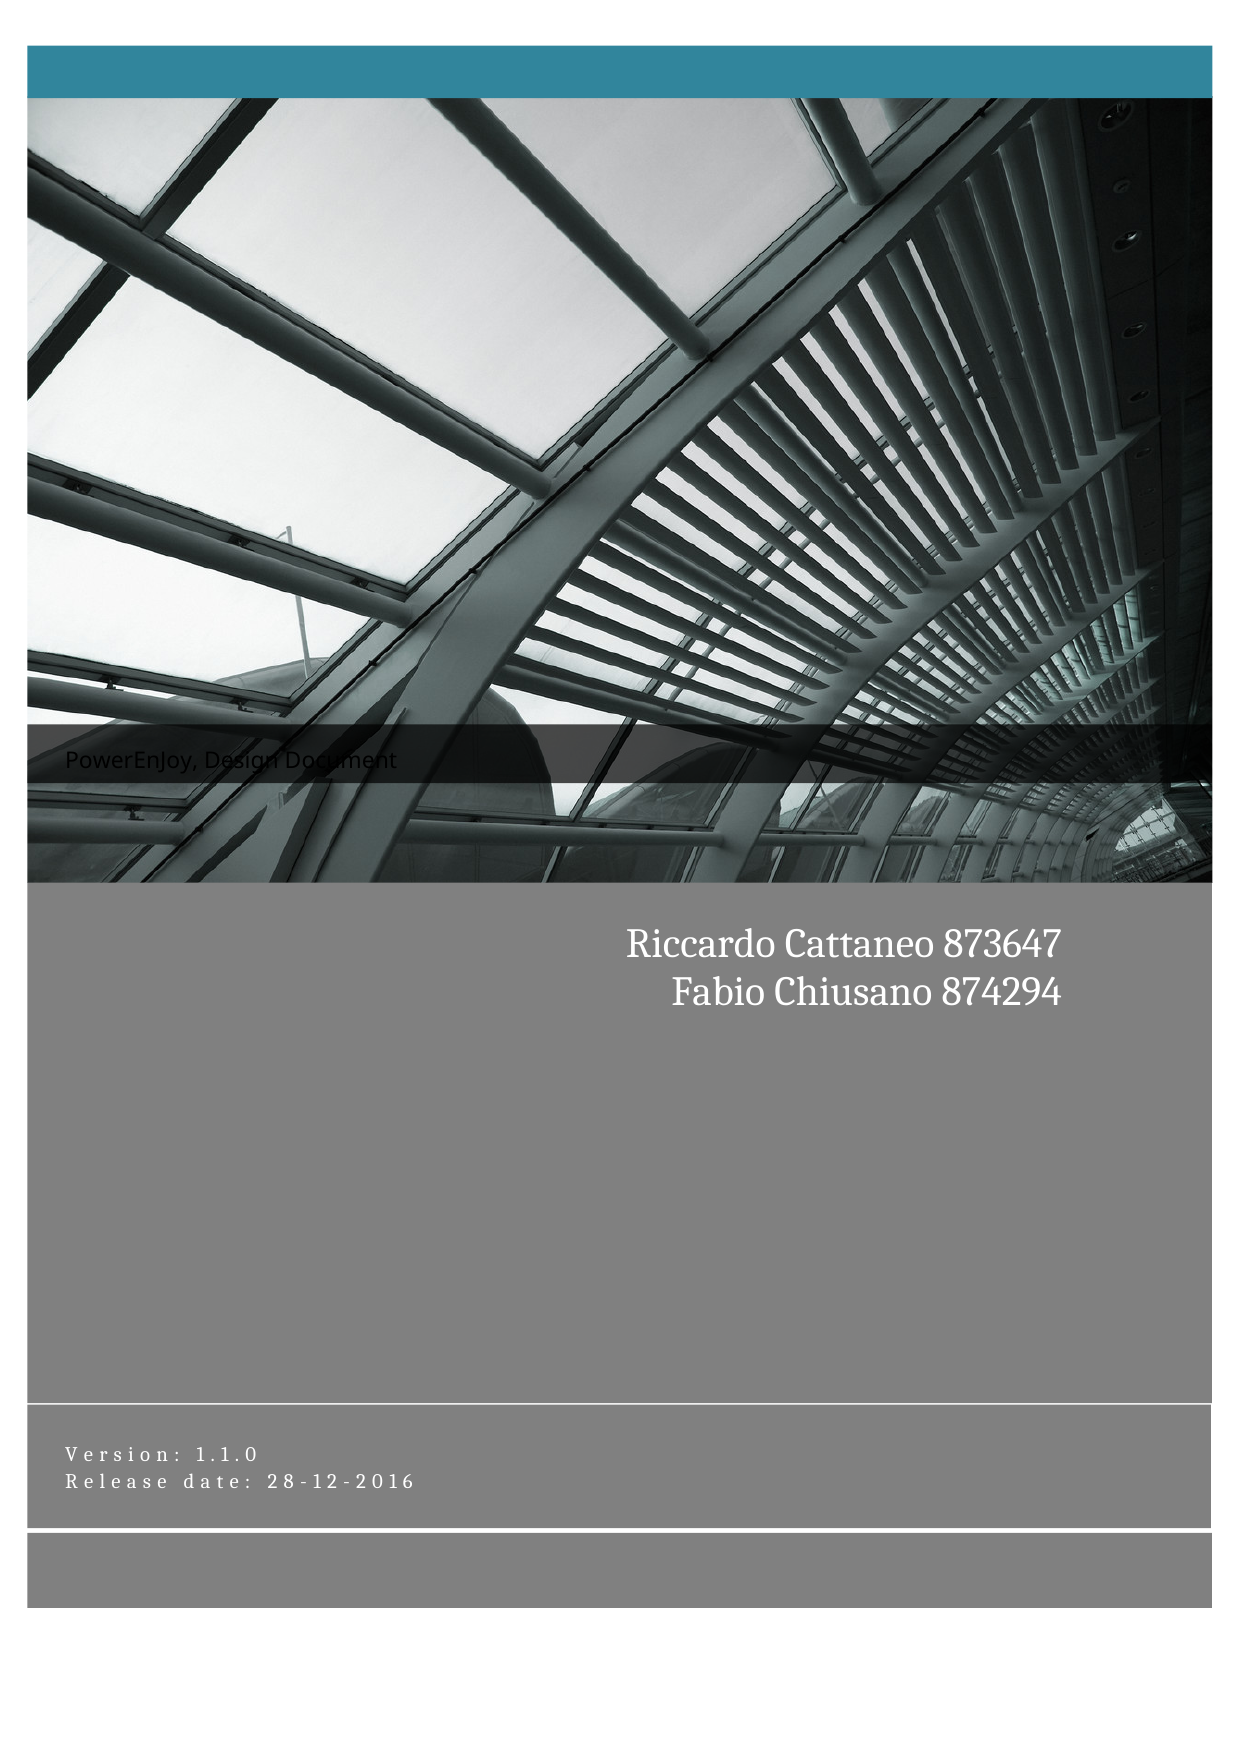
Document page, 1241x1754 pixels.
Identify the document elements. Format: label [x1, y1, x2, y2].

picture [27, 99, 1213, 883]
